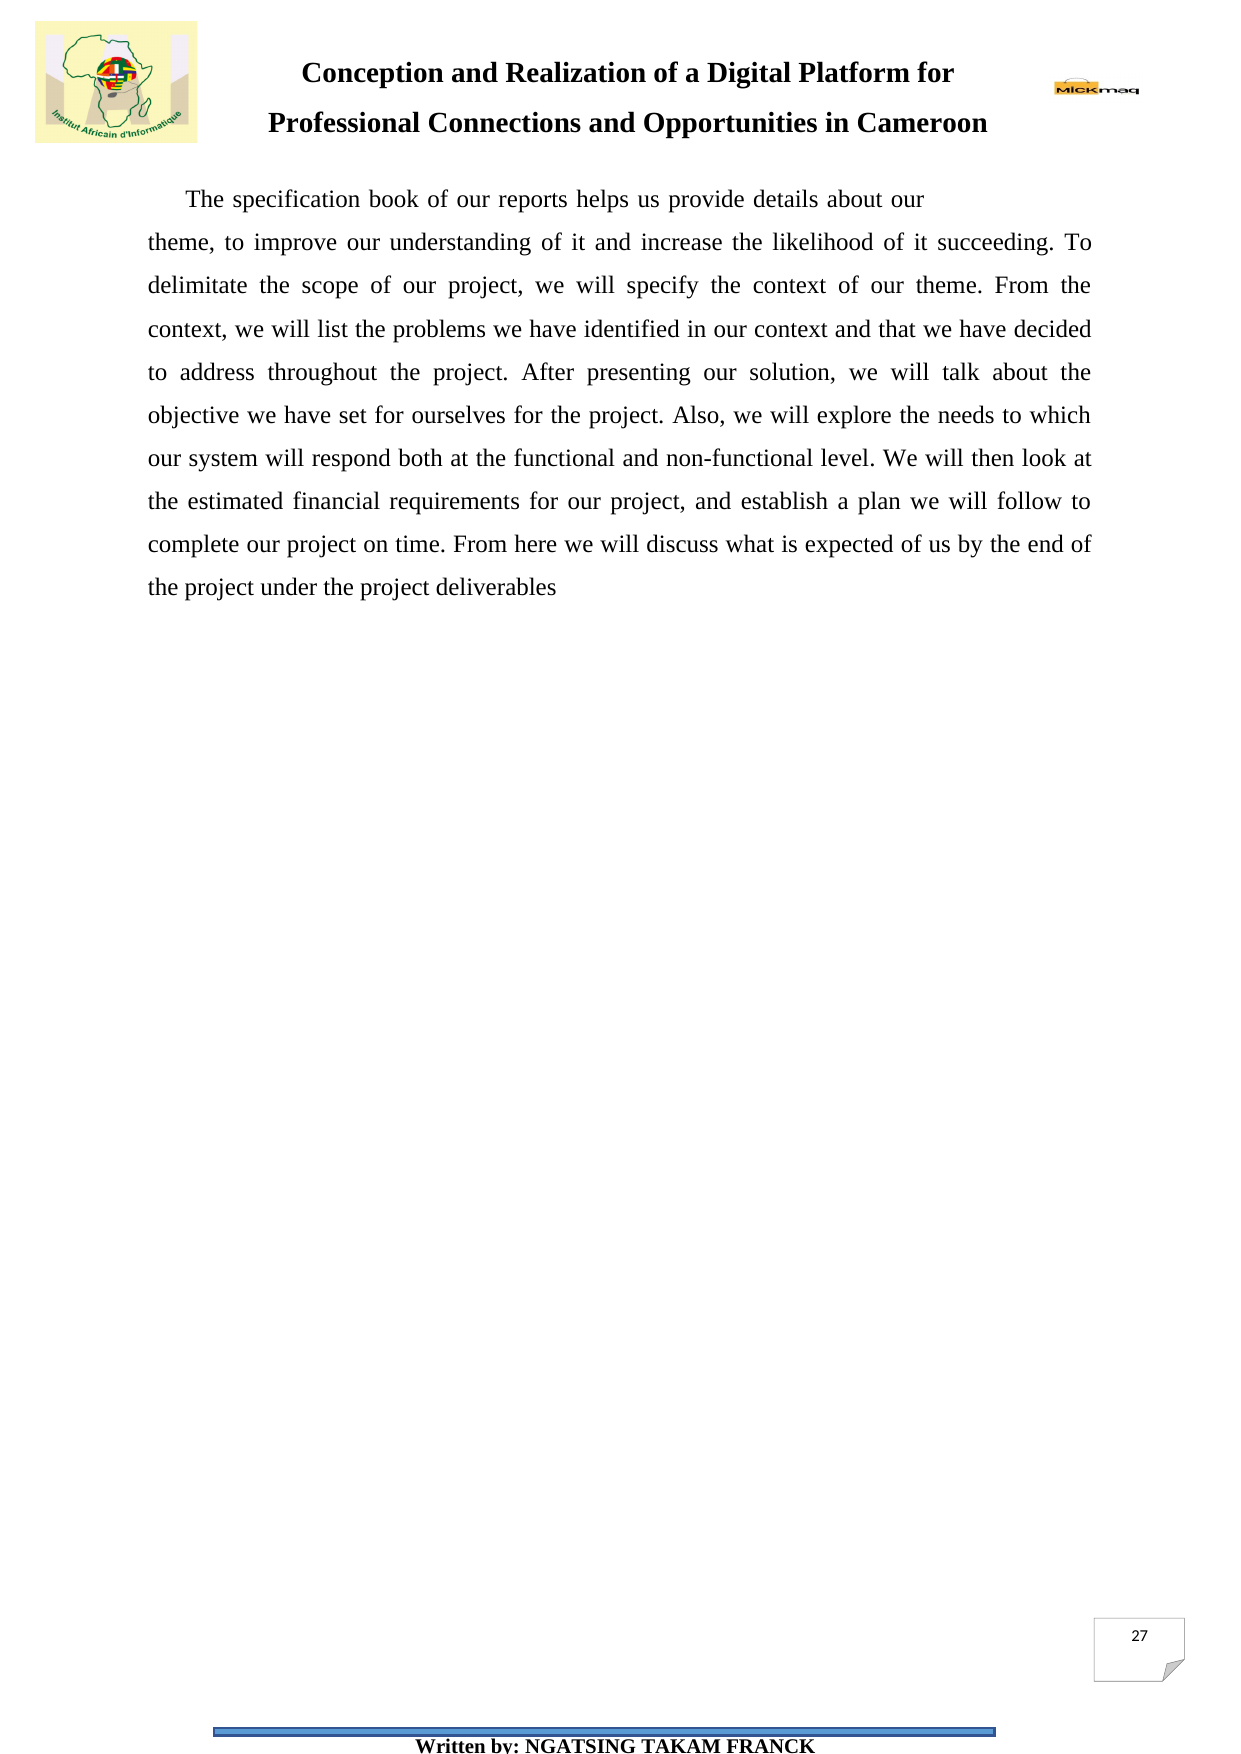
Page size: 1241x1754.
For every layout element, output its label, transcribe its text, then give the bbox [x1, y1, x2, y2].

picture [35, 21, 198, 143]
picture [1047, 73, 1143, 103]
text The specification book of our reports helps us provide details about our theme, to improve our understanding of it and increase the likelihood of it succeeding. To delimitate the scope of our project, we will specify the context of our theme. From the context, we will list the problems we have identified in our context and that we have decided to address throughout the project. After presenting our solution, we will talk about the objective we have set for ourselves for the project. Also, we will explore the needs to which our system will respond both at the functional and non-functional level. We will then look at the estimated financial requirements for our project, and establish a plan we will follow to complete our project on time. From here we will discuss what is expected of us by the end of the project under the project deliverables [148, 148, 1093, 601]
